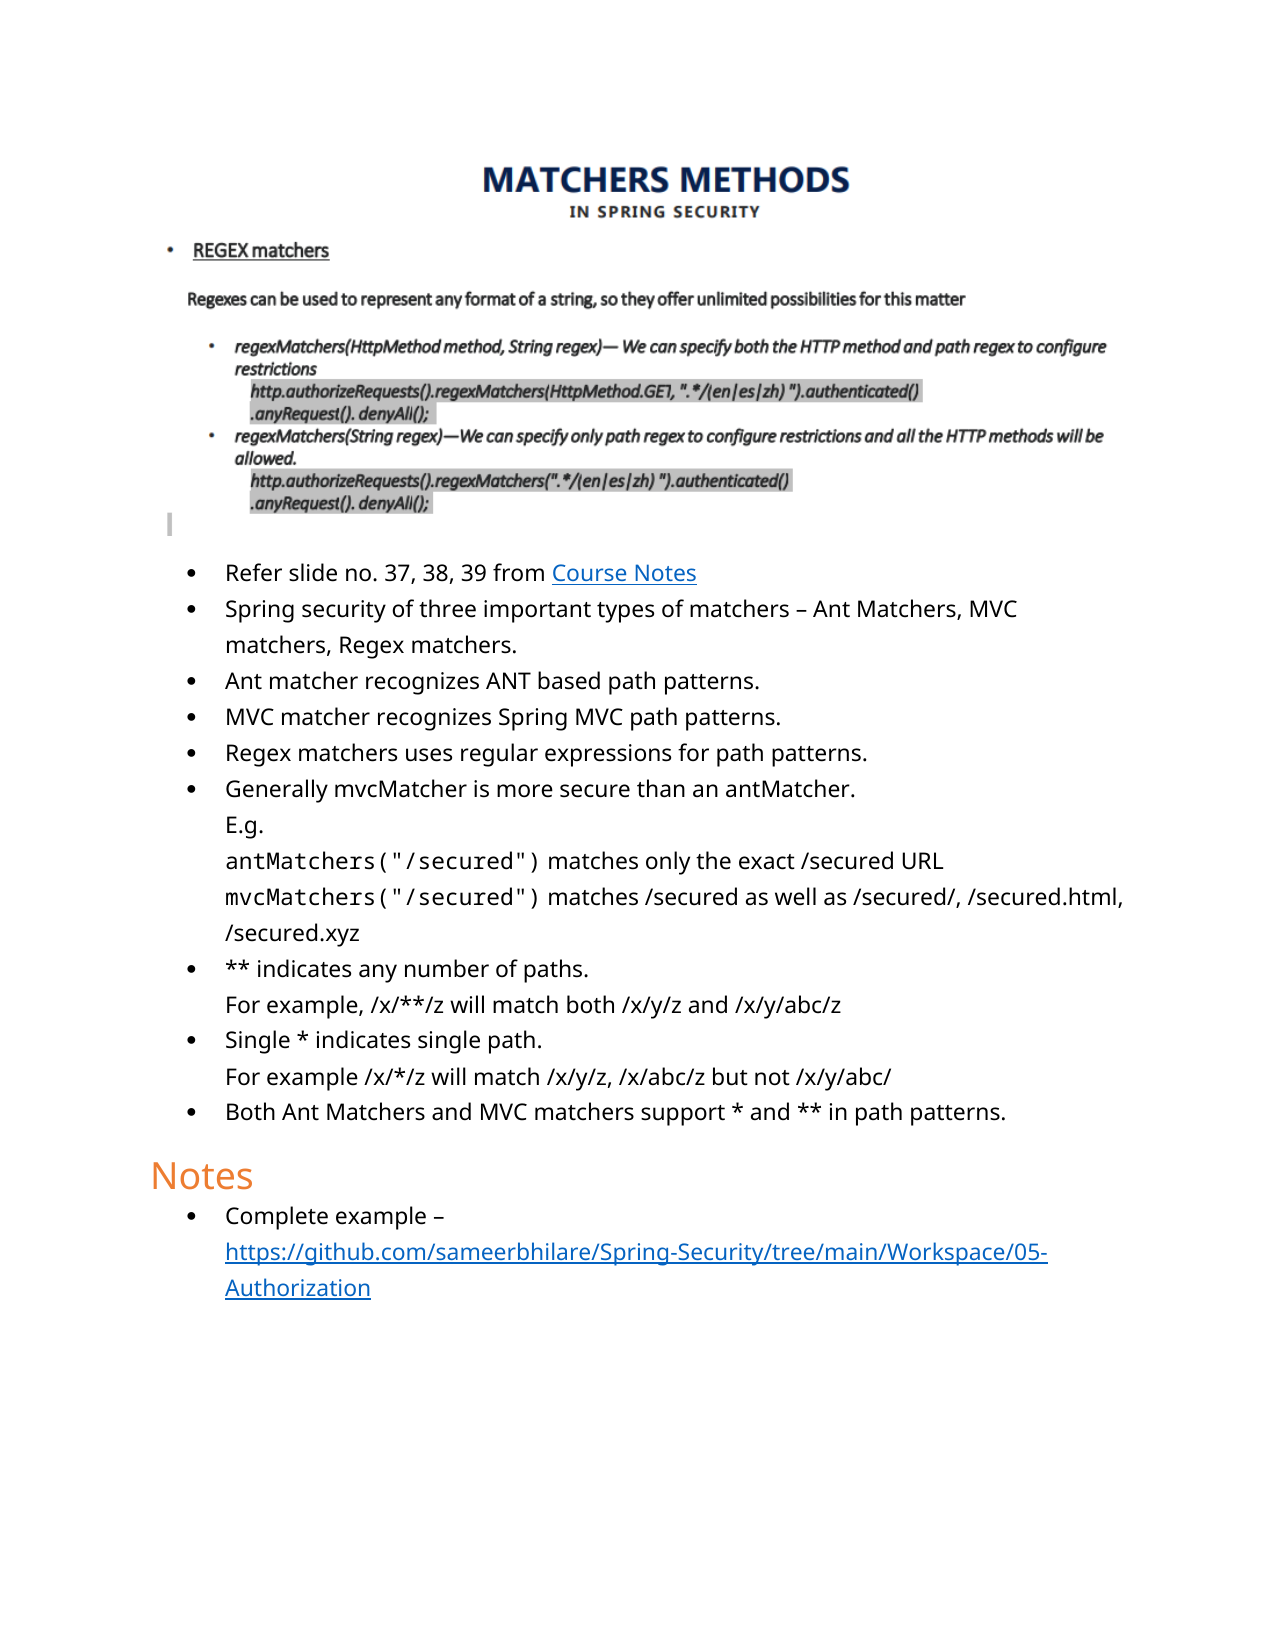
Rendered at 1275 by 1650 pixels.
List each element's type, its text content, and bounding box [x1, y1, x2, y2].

list Ant matcher recognizes ANT based path patterns. [187, 665, 1125, 696]
list Generally mvcMatcher is more secure than an antMatcher. E.g. antMatchers("/secured") matches only the exact /secured URL mvcMatchers("/secured") matches /secured as well as /secured/, /secured.html, /secured.xyz [187, 773, 1125, 948]
list Single * indicates single path. For example /x/*/z will match /x/y/z, /x/abc/z but not /x/y/abc/ [187, 1024, 1125, 1092]
list Refer slide no. 37, 38, 39 from Course Notes [187, 557, 1125, 588]
subtitle Notes [150, 1149, 1125, 1200]
list Regex matchers uses regular expressions for path patterns. [187, 737, 1125, 768]
list MVC matcher recognizes Spring MVC path patterns. [187, 701, 1125, 732]
list Spring security of three important types of matchers – Ant Matchers, MVC matchers, Regex matchers. [187, 593, 1125, 660]
list Both Ant Matchers and MVC matchers support * and ** in path patterns. [187, 1096, 1125, 1128]
list ** indicates any number of paths. For example, /x/**/z will match both /x/y/z and /x/y/abc/z [187, 953, 1125, 1020]
picture [150, 150, 1125, 536]
list Complete example – https://github.com/sameerbhilare/Spring-Security/tree/main/Workspace/05-Authorization [187, 1200, 1125, 1303]
